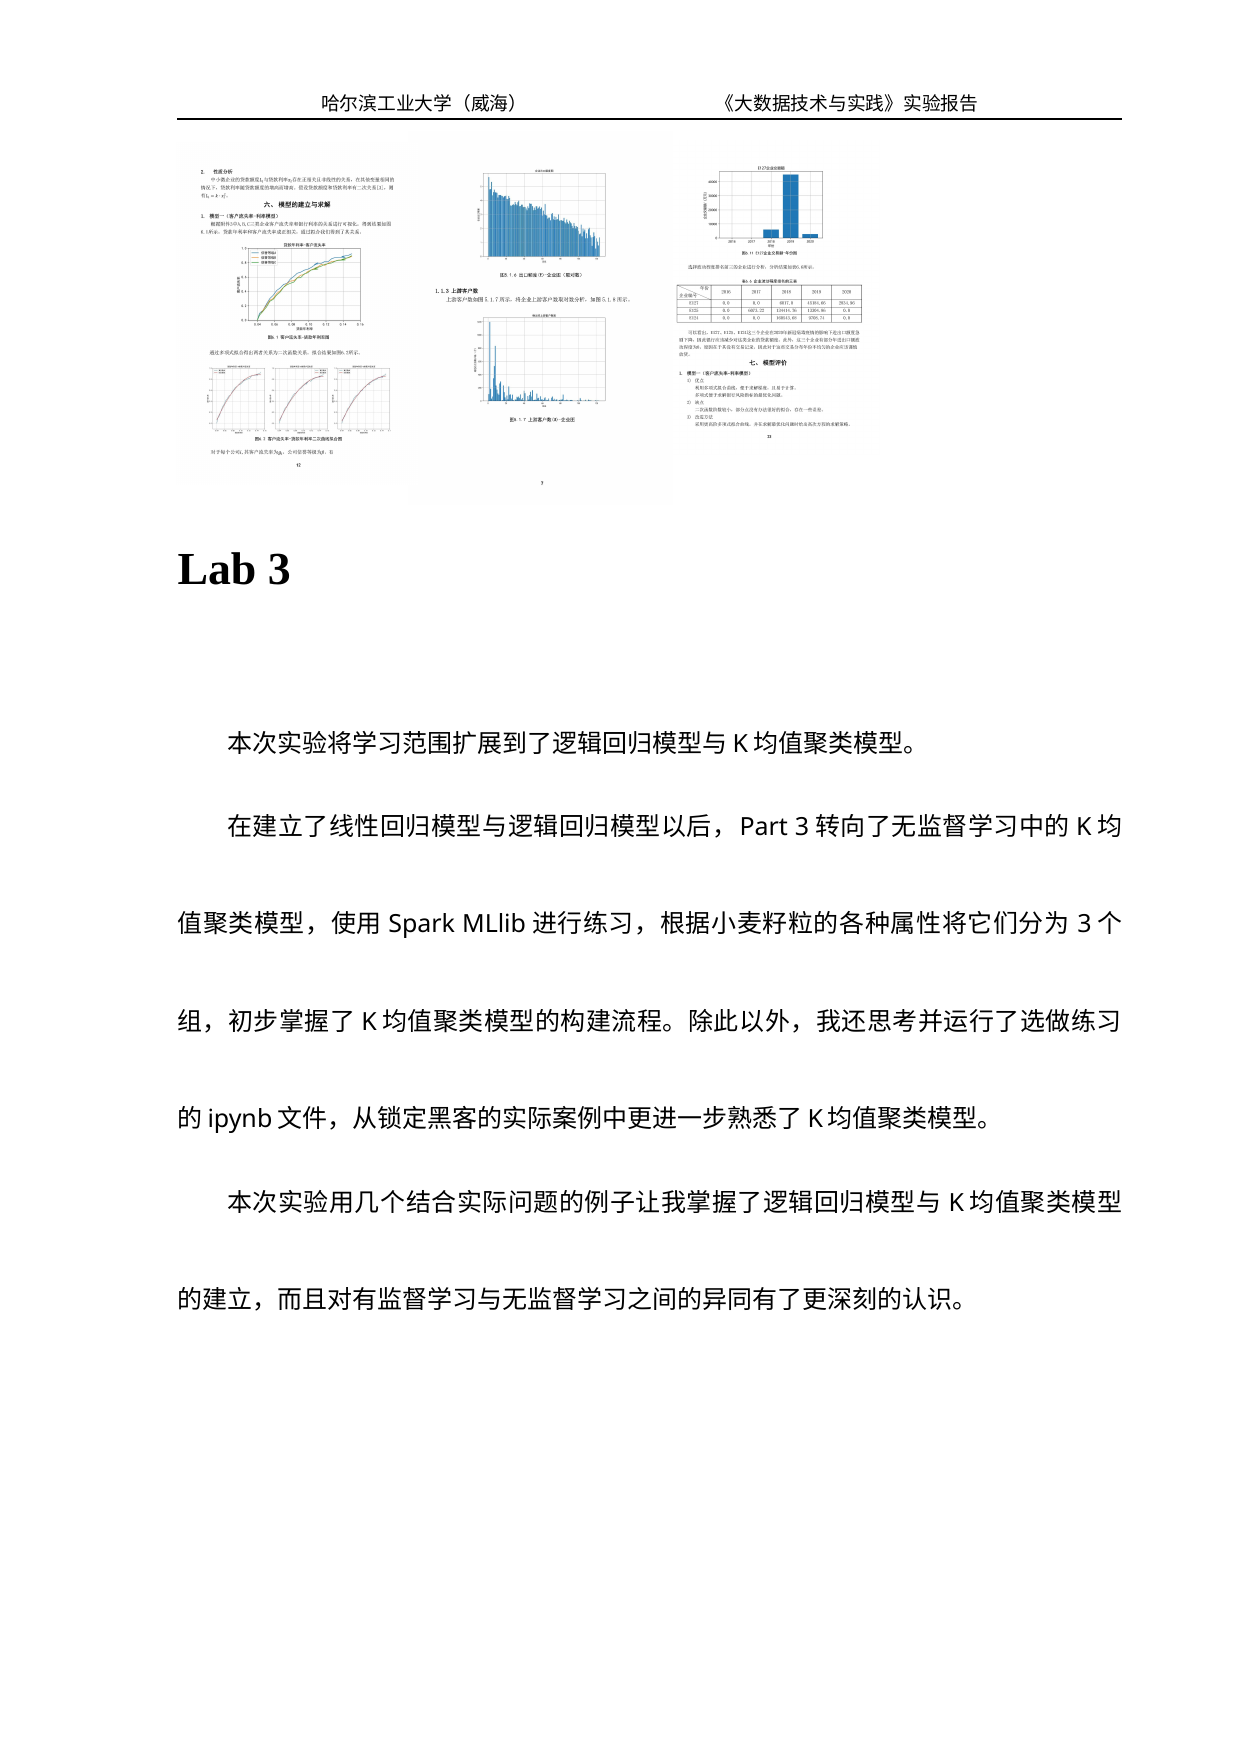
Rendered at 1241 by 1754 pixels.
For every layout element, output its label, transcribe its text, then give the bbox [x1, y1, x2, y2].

text 在建立了线性回归模型与逻辑回归模型以后，Part 3转向了无监督学习中的K均值聚类模型，使用Spark MLlib进行练习，根据小麦籽粒的各种属性将它们分为3个组，初步掌握了K均值聚类模型的构建流程。除此以外，我还思考并运行了选做练习的ipynb文件，从锁定黑客的实际案例中更进一步熟悉了K均值聚类模型。 [177, 792, 1122, 1149]
text 本次实验用几个结合实际问题的例子让我掌握了逻辑回归模型与K均值聚类模型的建立，而且对有监督学习与无监督学习之间的异同有了更深刻的认识。 [177, 1168, 1122, 1330]
picture [176, 131, 880, 505]
subtitle Lab 3 [177, 535, 1122, 600]
text 本次实验将学习范围扩展到了逻辑回归模型与K均值聚类模型。 [177, 709, 1122, 774]
